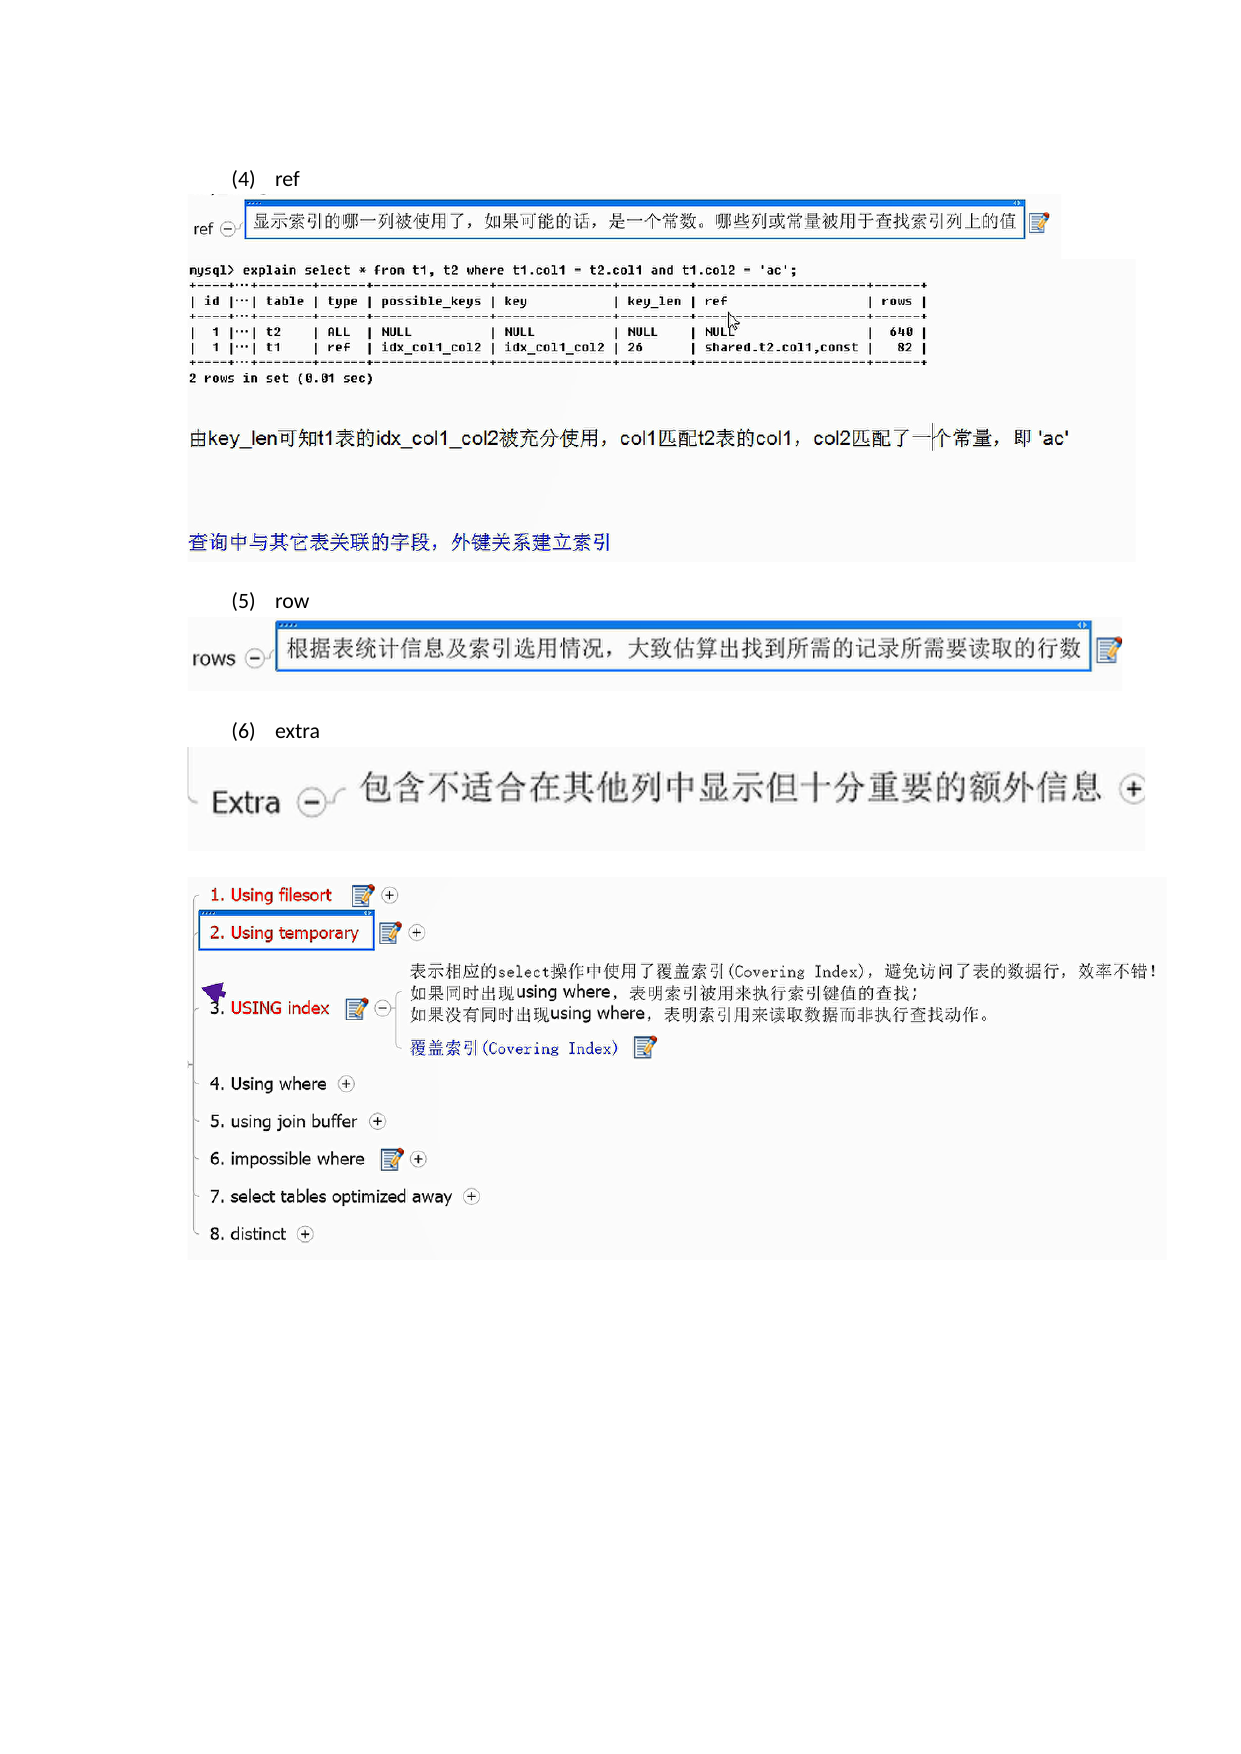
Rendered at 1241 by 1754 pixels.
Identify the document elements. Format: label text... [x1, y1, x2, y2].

list ref [231, 162, 1053, 194]
picture [187, 194, 1136, 562]
picture [187, 877, 1167, 1260]
picture [187, 617, 1123, 691]
picture [187, 747, 1146, 851]
list extra [231, 714, 1053, 747]
list row [231, 584, 1053, 617]
